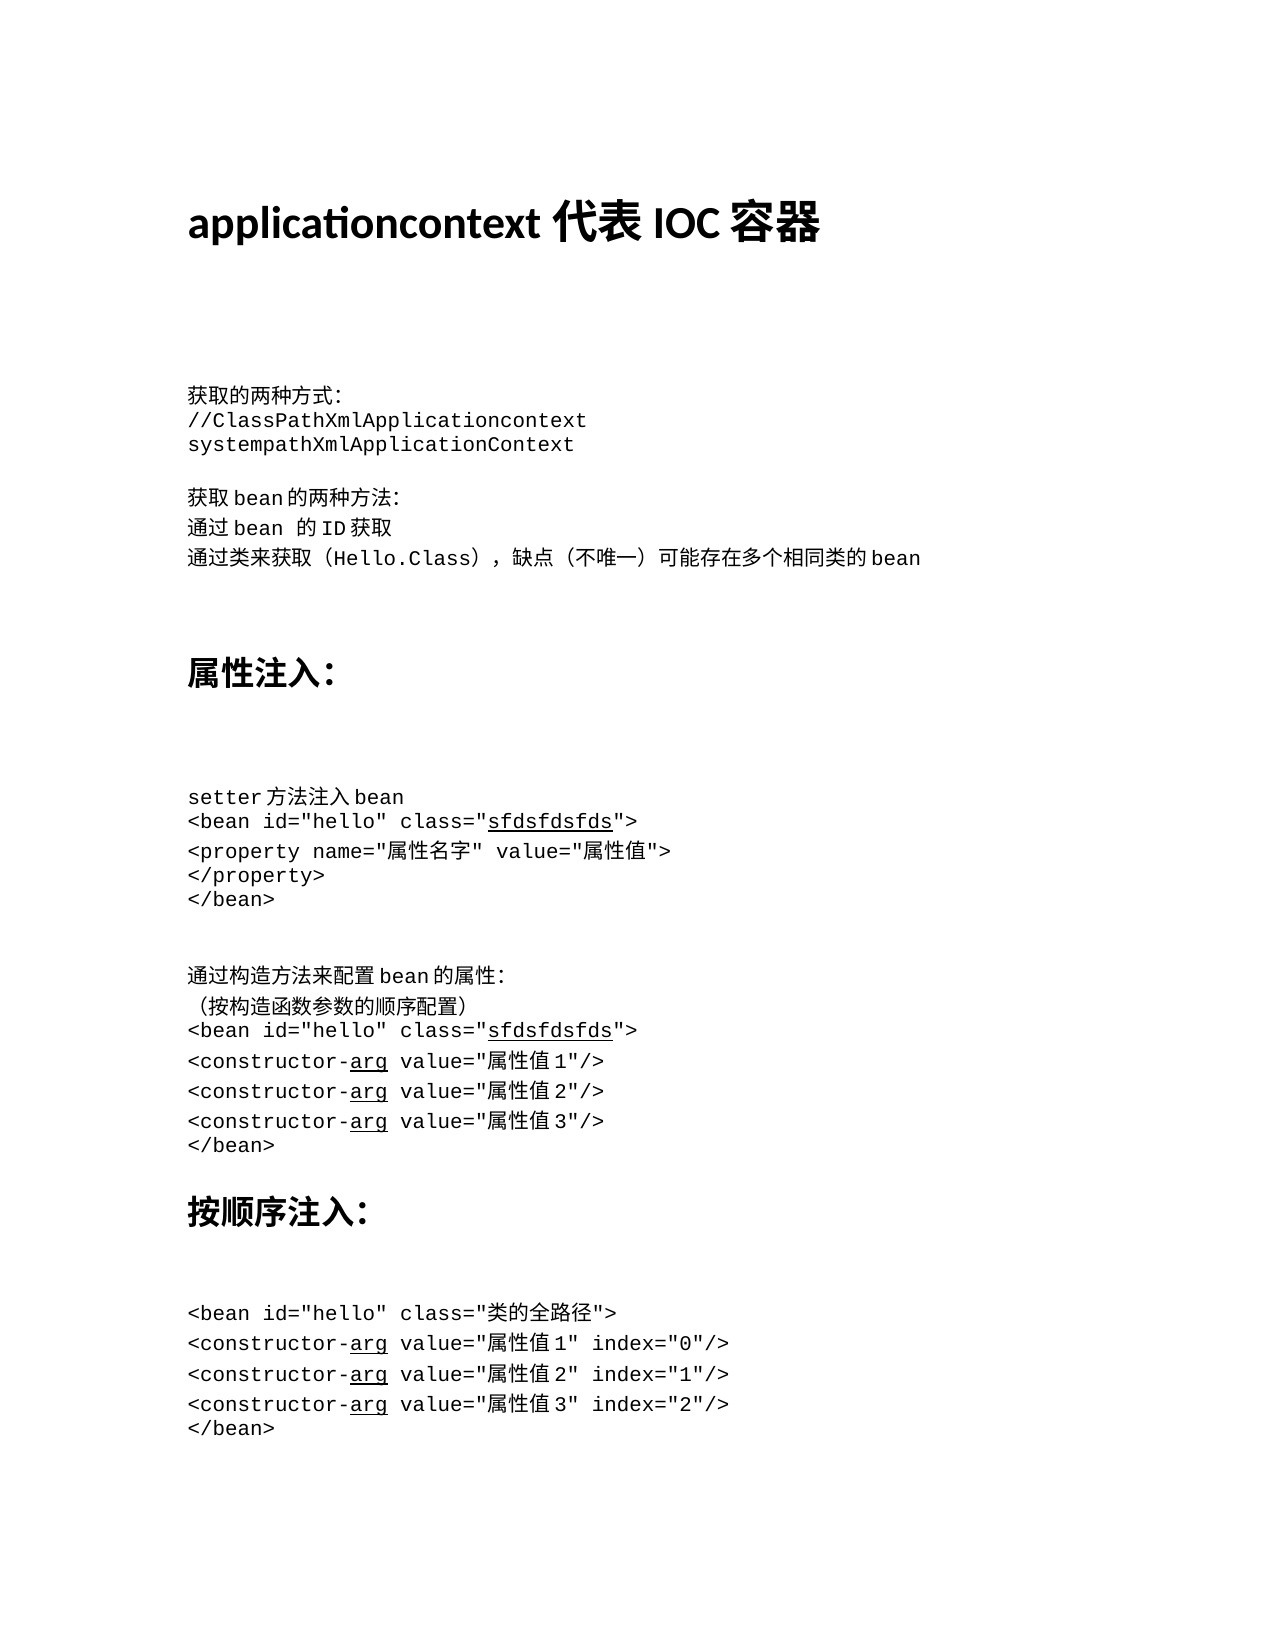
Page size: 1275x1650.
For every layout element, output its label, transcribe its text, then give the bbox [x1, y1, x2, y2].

text </bean> [187, 1135, 1087, 1159]
subtitle 属性注入： [187, 646, 1087, 695]
text <property name="属性名字" value="属性值"> [187, 834, 1087, 865]
text 获取的两种方式： [187, 380, 1087, 410]
text </bean> [187, 1418, 1087, 1442]
text //ClassPathXmlApplicationcontext [187, 410, 1087, 433]
text <constructor-arg value="属性值2"/> [187, 1074, 1087, 1105]
text setter方法注入bean [187, 781, 1087, 811]
text <constructor-arg value="属性值2" index="1"/> [187, 1357, 1087, 1387]
text 获取bean的两种方法： [187, 481, 1087, 511]
text 通过构造方法来配置bean的属性： [187, 959, 1087, 990]
text <constructor-arg value="属性值3"/> [187, 1105, 1087, 1135]
text <bean id="hello" class="类的全路径"> [187, 1296, 1087, 1327]
text 通过类来获取（Hello.Class），缺点（不唯一）可能存在多个相同类的bean [187, 542, 1087, 572]
text </bean> [187, 889, 1087, 912]
text <constructor-arg value="属性值1" index="0"/> [187, 1327, 1087, 1357]
text <bean id="hello" class="sfdsfdsfds"> [187, 811, 1087, 834]
text <constructor-arg value="属性值1"/> [187, 1044, 1087, 1074]
text </property> [187, 865, 1087, 889]
text systempathXmlApplicationContext [187, 433, 1087, 457]
text <bean id="hello" class="sfdsfdsfds"> [187, 1020, 1087, 1044]
text 通过bean 的ID获取 [187, 511, 1087, 542]
subtitle 按顺序注入： [187, 1186, 1087, 1234]
subtitle applicationcontext 代表IOC容器 [187, 185, 1087, 252]
text <constructor-arg value="属性值3" index="2"/> [187, 1387, 1087, 1418]
text （按构造函数参数的顺序配置） [187, 990, 1087, 1020]
